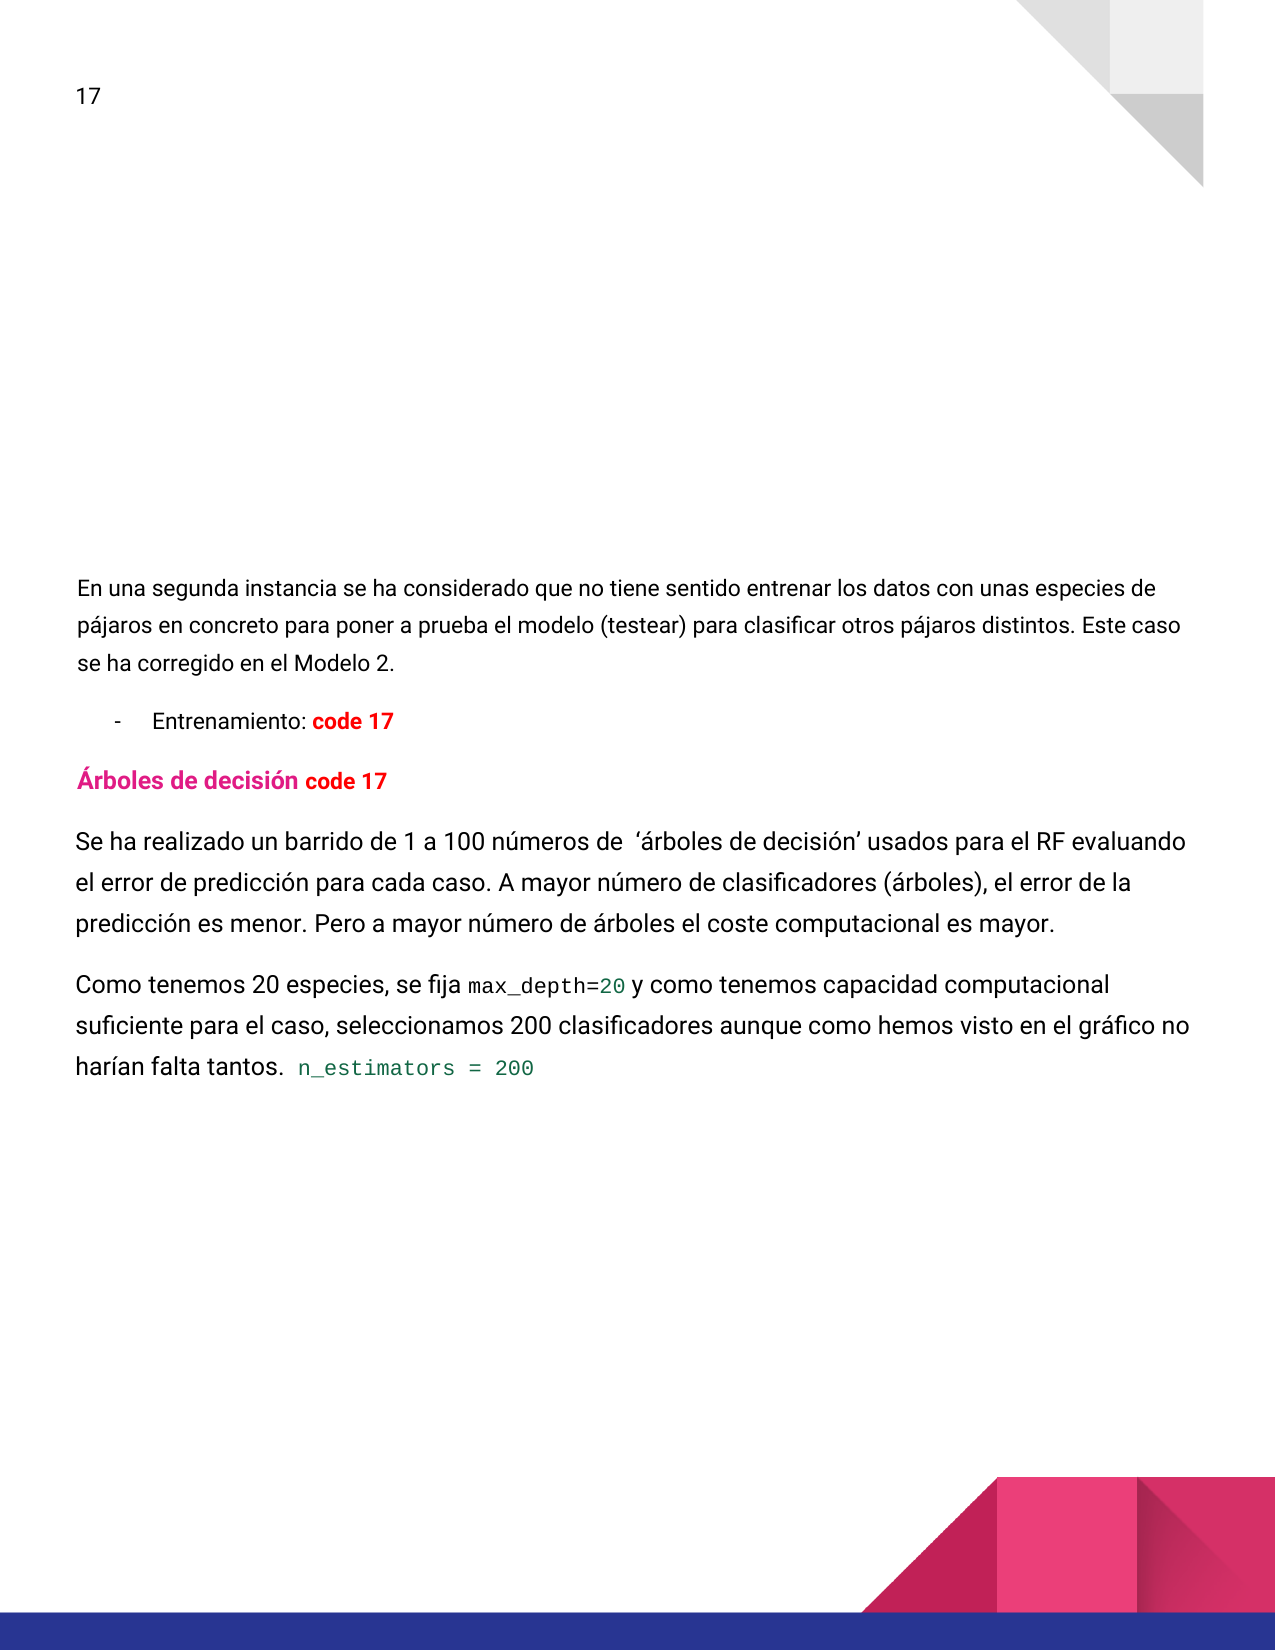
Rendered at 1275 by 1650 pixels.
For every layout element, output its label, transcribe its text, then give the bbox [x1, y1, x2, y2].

text Se ha realizado un barrido de 1 a 100 números de ‘árboles de decisión’ usados para el RF evaluando el error de predicción para cada caso. A mayor número de clasificadores (árboles), el error de la predicción es menor. Pero a mayor número de árboles el coste computacional es mayor. [75, 827, 1198, 938]
picture [0, 1475, 1275, 1650]
picture [1015, 0, 1204, 188]
list Entrenamiento: code 17 [114, 708, 1198, 735]
text Árboles de decisión code 17 [77, 766, 1198, 795]
text Como tenemos 20 especies, se fija max_depth=20 y como tenemos capacidad computacional suficiente para el caso, seleccionamos 200 clasificadores aunque como hemos visto en el gráfico no harían falta tantos. n_estimators = 200 [75, 970, 1198, 1082]
text En una segunda instancia se ha considerado que no tiene sentido entrenar los datos con unas especies de pájaros en concreto para poner a prueba el modelo (testear) para clasificar otros pájaros distintos. Este caso se ha corregido en el Modelo 2. [77, 575, 1198, 677]
